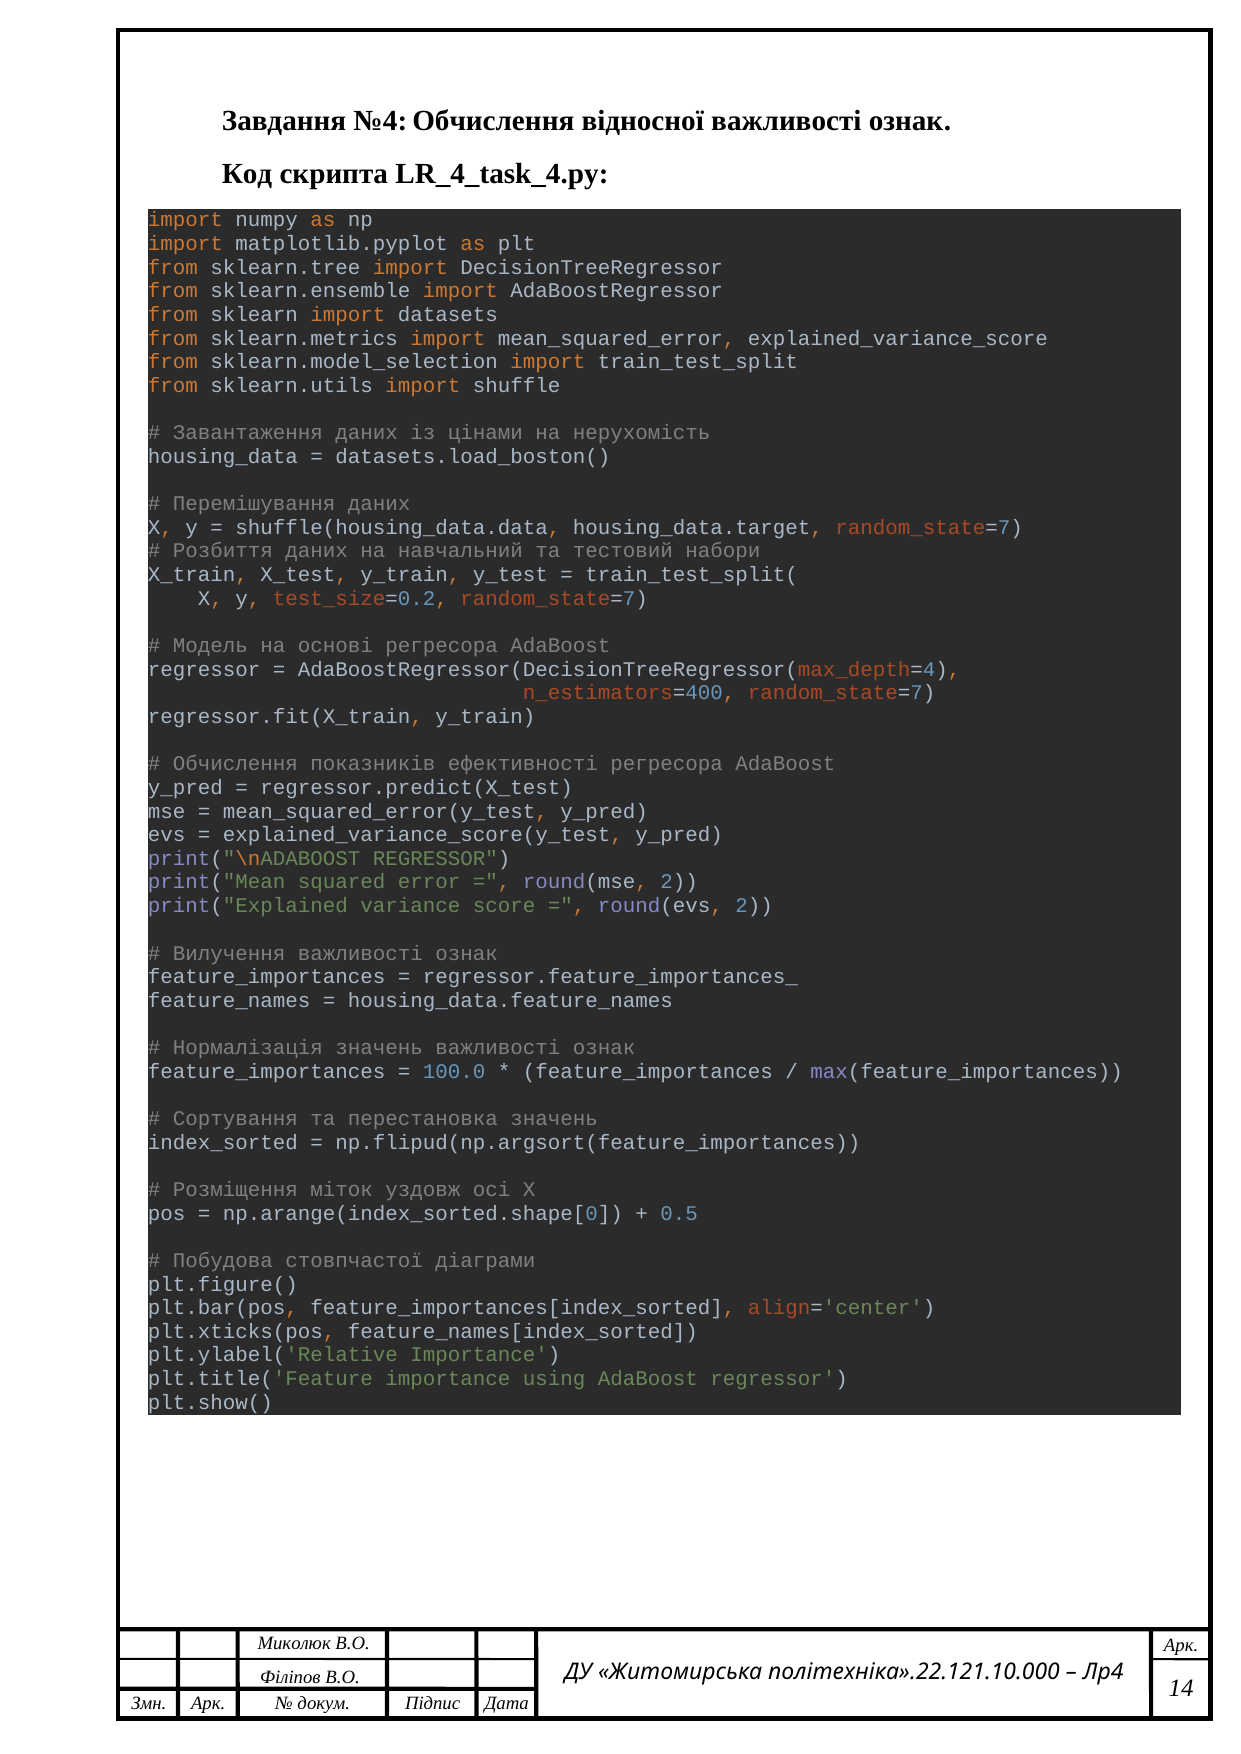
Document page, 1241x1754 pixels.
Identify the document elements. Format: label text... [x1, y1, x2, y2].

text Код скрипта LR_4_task_4.py: [148, 156, 1181, 189]
text import numpy as np import matplotlib.pyplot as plt from sklearn.tree import DecisionTreeRegressor from sklearn.ensemble import AdaBoostRegressor from sklearn import datasets from sklearn.metrics import mean_squared_error, explained_variance_score from sklearn.model_selection import train_test_split from sklearn.utils import shuffle # Завантаження даних із цінами на нерухомість housing_data = datasets.load_boston() # Перемішування даних X, y = shuffle(housing_data.data, housing_data.target, random_state=7) # Розбиття даних на навчальний та тестовий набори X_train, X_test, y_train, y_test = train_test_split( X, y, test_size=0.2, random_state=7) # Модель на основі регресора AdaBoost regressor = AdaBoostRegressor(DecisionTreeRegressor(max_depth=4), n_estimators=400, random_state=7) regressor.fit(X_train, y_train) # Обчислення показників ефективності регресора AdaBoost y_pred = regressor.predict(X_test) mse = mean_squared_error(y_test, y_pred) evs = explained_variance_score(y_test, y_pred) print("\nADABOOST REGRESSOR") print("Mean squared error =", round(mse, 2)) print("Explained variance score =", round(evs, 2)) # Вилучення важливості ознак feature_importances = regressor.feature_importances_ feature_names = housing_data.feature_names # Нормалізація значень важливості ознак feature_importances = 100.0 * (feature_importances / max(feature_importances)) # Сортування та перестановка значень index_sorted = np.flipud(np.argsort(feature_importances)) # Розміщення міток уздовж осі Х pos = np.arange(index_sorted.shape[0]) + 0.5 # Побудова стовпчастої діаграми plt.figure() plt.bar(pos, feature_importances[index_sorted], align='center') plt.xticks(pos, feature_names[index_sorted]) plt.ylabel('Relative Importance') plt.title('Feature importance using AdaBoost regressor') plt.show() [148, 209, 1181, 1415]
text Завдання №4: Обчислення відносної важливості ознак. [148, 103, 1181, 136]
